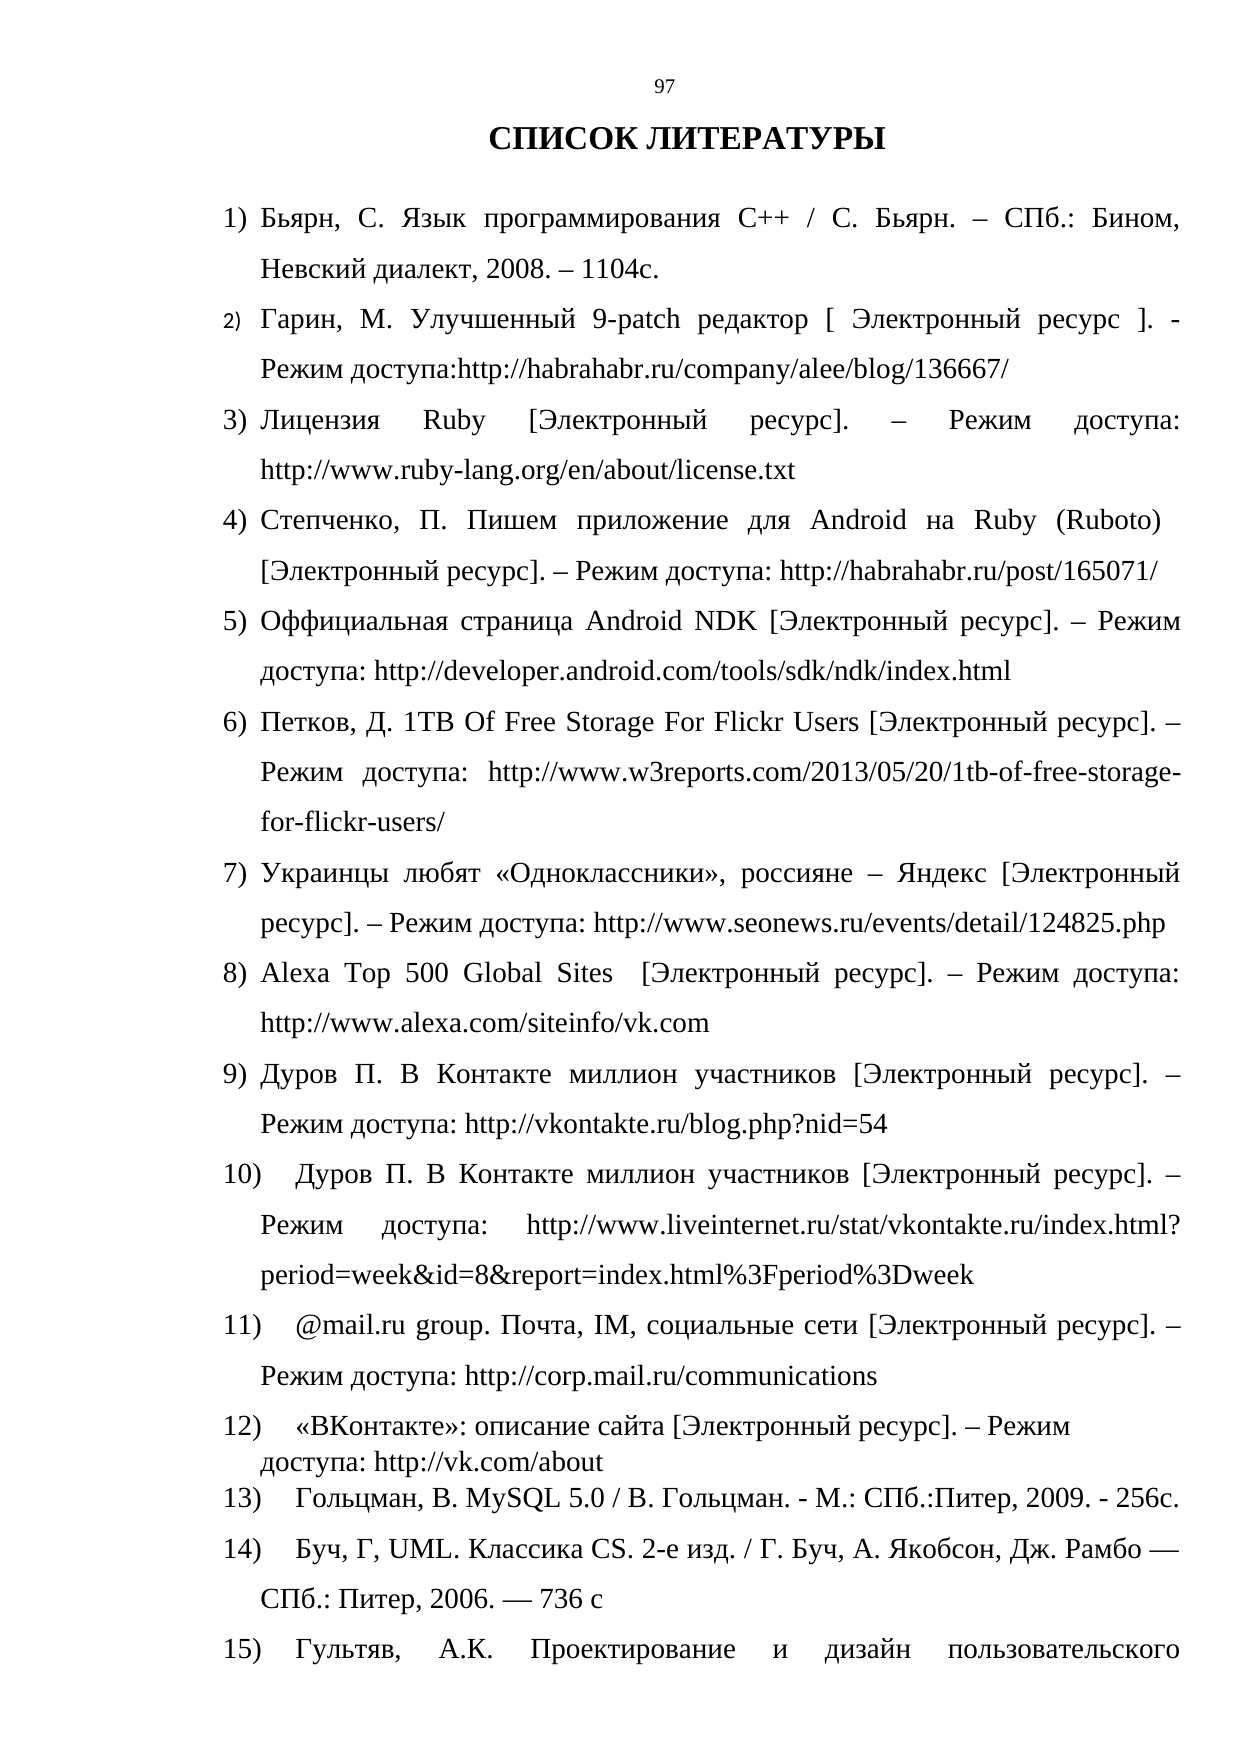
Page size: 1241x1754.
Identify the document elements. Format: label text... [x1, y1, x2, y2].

subtitle Список литературы [193, 118, 638, 156]
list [223, 1631, 1181, 1665]
subtitle Список литературы [646, 118, 1181, 156]
list Украинцы любят «Одноклассники», россияне – Яндекс [Электронный ресурс]. – Режим доступа: http://www.seonews.ru/events/detail/124825.php [223, 855, 1181, 938]
list Петков, Д. 1TB Of Free Storage For Flickr Users [Электронный ресурс]. – Режим доступа: http://www.w3reports.com/2013/05/20/1tb-of-free-storage-for-flickr-users/ [223, 704, 1181, 838]
list Дуров П. В Контакте миллион участников [Электронный ресурс]. – Режим доступа: http://vkontakte.ru/blog.php?nid=54 [223, 1056, 1181, 1140]
list Степченко, П. Пишем приложение для Android на Ruby (Ruboto) [Электронный ресурс]. – Режим доступа: http://habrahabr.ru/post/165071/ [223, 502, 1181, 586]
list @mail.ru group. Почта, IM, социальные сети [Электронный ресурс]. – Режим доступа: http://corp.mail.ru/communications [223, 1307, 1181, 1391]
list Оффициальная страница Android NDK [Электронный ресурс]. – Режим доступа: http://developer.android.com/tools/sdk/ndk/index.html [223, 603, 1181, 687]
list Дуров П. В Контакте миллион участников [Электронный ресурс]. – Режим доступа: http://www.liveinternet.ru/stat/vkontakte.ru/index.html? period=week&id=8&report=index.html%3Fperiod%3Dweek [223, 1157, 1181, 1291]
list Буч, Г, UML. Классика CS. 2-е изд. / Г. Буч, А. Якобсон, Дж. Рамбо — СПб.: Питер, 2006. — 736 с [223, 1531, 1181, 1614]
list Alexa Top 500 Global Sites [Электронный ресурс]. – Режим доступа: http://www.alexa.com/siteinfo/vk.com [223, 955, 1181, 1039]
list Лицензия Ruby [Электронный ресурс]. – Режим доступа: http://www.ruby-lang.org/en/about/license.txt [223, 402, 1181, 486]
list «ВКонтакте»: описание сайта [Электронный ресурс]. – Режим доступа: http://vk.com/about [223, 1408, 1181, 1478]
list Гарин, М. Улучшенный 9-patch редактор [ Электронный ресурс ]. - Режим доступа:http://habrahabr.ru/company/alee/blog/136667/ [223, 301, 1181, 385]
list Бьярн, С. Язык программирования С++ / С. Бьярн. – СПб.: Бином, Невский диалект, 2008. – 1104с. [223, 201, 1181, 284]
list Гольцман, В. MySQL 5.0 / В. Гольцман. - М.: СПб.:Питер, 2009. - 256с. [223, 1480, 1181, 1514]
